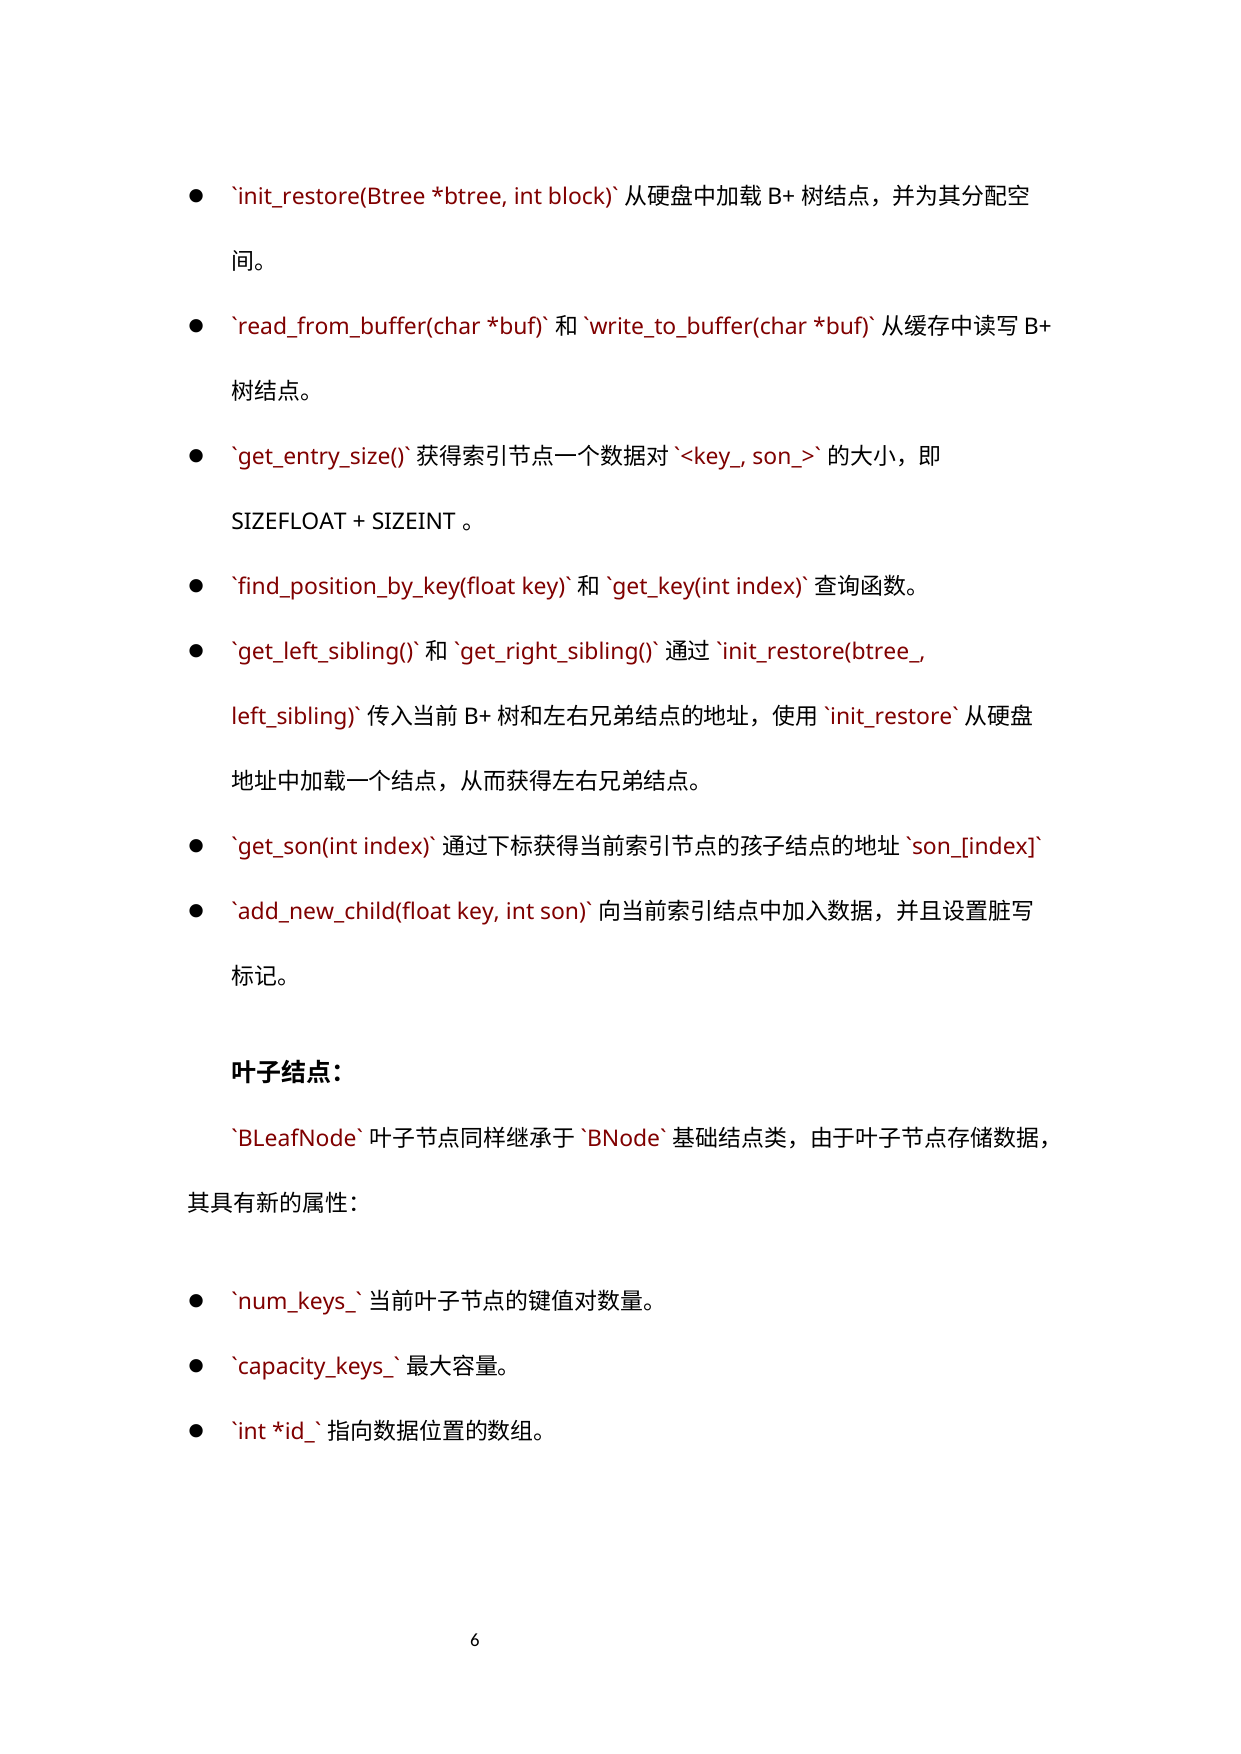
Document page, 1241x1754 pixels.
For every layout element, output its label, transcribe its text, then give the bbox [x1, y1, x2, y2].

list `get_entry_size()` 获得索引节点一个数据对 `<key_, son_>` 的大小，即 SIZEFLOAT + SIZEINT 。 [187, 422, 1053, 552]
text `BLeafNode` 叶子节点同样继承于 `BNode` 基础结点类，由于叶子节点存储数据，其具有新的属性： [187, 1104, 1053, 1234]
list `capacity_keys_` 最大容量。 [187, 1332, 1053, 1397]
list `add_new_child(float key, int son)` 向当前索引结点中加入数据，并且设置脏写标记。 [187, 877, 1053, 1007]
list `read_from_buffer(char *buf)` 和 `write_to_buffer(char *buf)` 从缓存中读写 B+ 树结点。 [187, 292, 1053, 422]
list `find_position_by_key(float key)` 和 `get_key(int index)` 查询函数。 [187, 552, 1053, 617]
list `get_son(int index)` 通过下标获得当前索引节点的孩子结点的地址 `son_[index]` [187, 812, 1053, 877]
list 叶子结点： [187, 1039, 1053, 1104]
list `int *id_` 指向数据位置的数组。 [187, 1397, 1053, 1462]
list `get_left_sibling()` 和 `get_right_sibling()` 通过 `init_restore(btree_, left_sibling)` 传入当前 B+ 树和左右兄弟结点的地址，使用 `init_restore` 从硬盘地址中加载一个结点，从而获得左右兄弟结点。 [187, 617, 1053, 812]
list `num_keys_` 当前叶子节点的键值对数量。 [187, 1267, 1053, 1332]
list `init_restore(Btree *btree, int block)` 从硬盘中加载 B+ 树结点，并为其分配空间。 [187, 162, 1053, 292]
